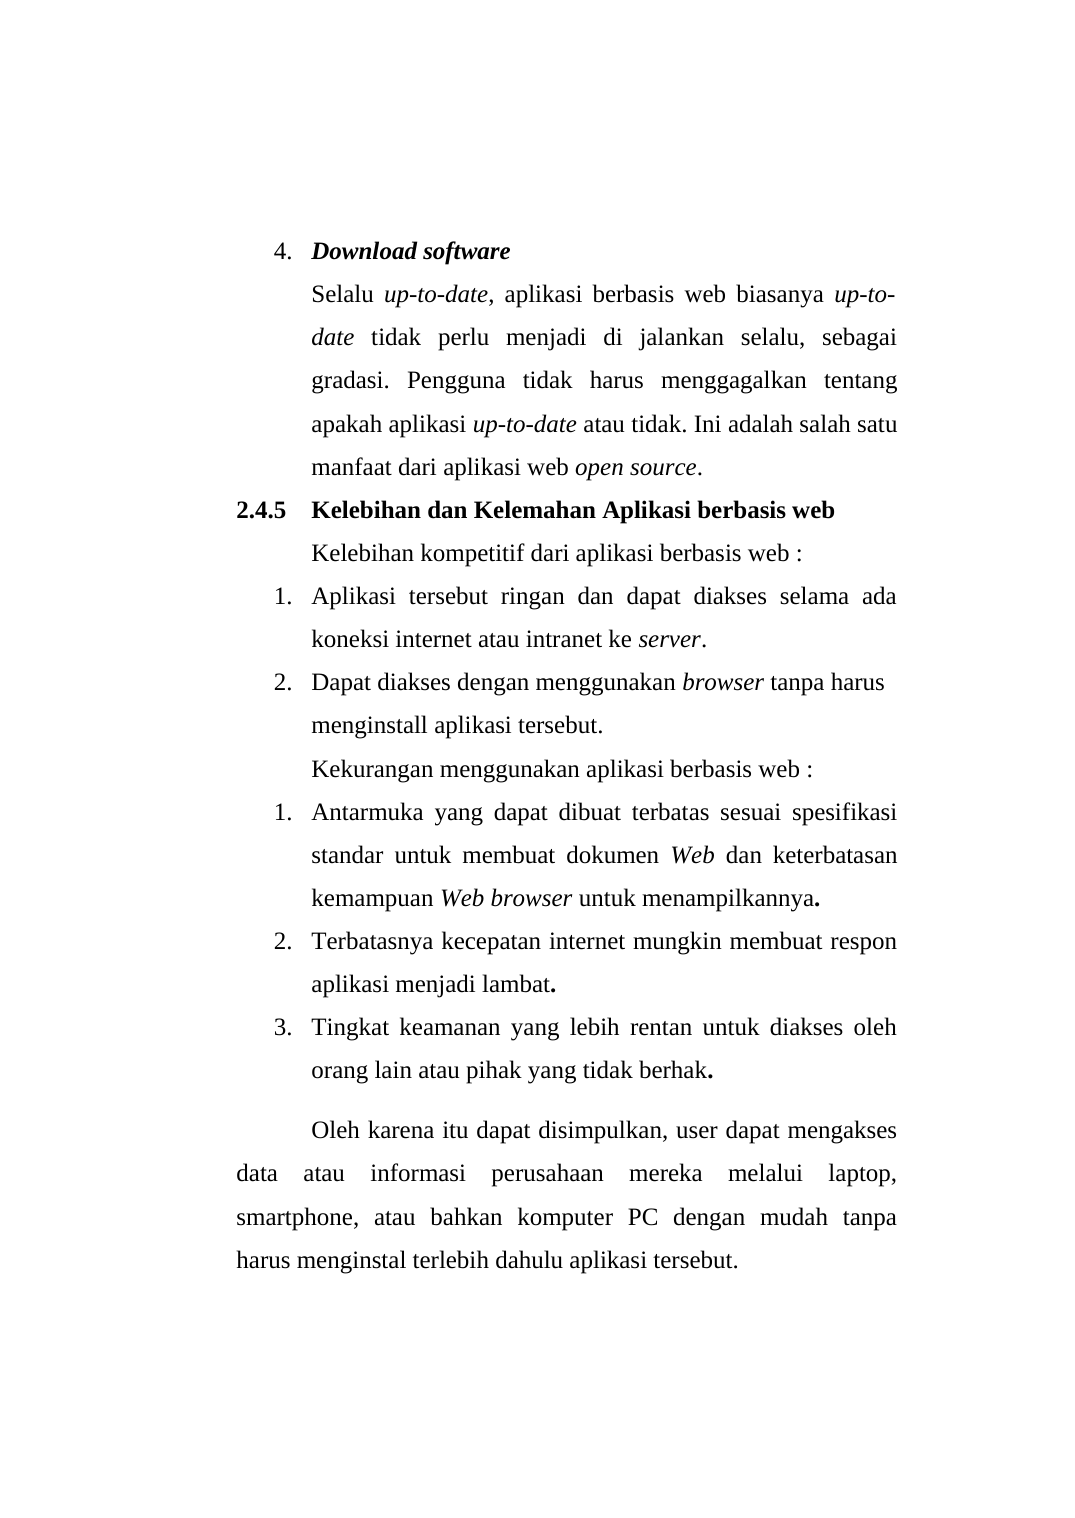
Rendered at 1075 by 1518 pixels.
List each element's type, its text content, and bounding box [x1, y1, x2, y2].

list Antarmuka yang dapat dibuat terbatas sesuai spesifikasi standar untuk membuat dokumen Web dan keterbatasan kemampuan Web browser untuk menampilkannya. [274, 797, 898, 912]
list Terbatasnya kecepatan internet mungkin membuat respon aplikasi menjadi lambat. [274, 926, 898, 998]
list Aplikasi tersebut ringan dan dapat diakses selama ada koneksi internet atau intranet ke server. [274, 581, 898, 653]
text Oleh karena itu dapat disimpulkan, user dapat mengakses data atau informasi perusahaan mereka melalui laptop, smartphone, atau bahkan komputer PC dengan mudah tanpa harus menginstal terlebih dahulu aplikasi tersebut. [236, 1115, 898, 1273]
list Kekurangan menggunakan aplikasi berbasis web : [274, 754, 898, 782]
list Tingkat keamanan yang lebih rentan untuk diakses oleh orang lain atau pihak yang tidak berhak. [274, 1012, 898, 1084]
list menginstall aplikasi tersebut. [274, 711, 898, 739]
list Dapat diakses dengan menggunakan browser tanpa harus [274, 667, 898, 696]
list Selalu up-to-date, aplikasi berbasis web biasanya up-to-date tidak perlu menjadi di jalankan selalu, sebagai gradasi. Pengguna tidak harus menggagalkan tentang apakah aplikasi up-to-date atau tidak. Ini adalah salah satu manfaat dari aplikasi web open source. [311, 279, 898, 481]
list Download software [274, 236, 898, 265]
list Kelebihan dan Kelemahan Aplikasi berbasis web [236, 495, 898, 524]
list Kelebihan kompetitif dari aplikasi berbasis web : [274, 538, 898, 567]
